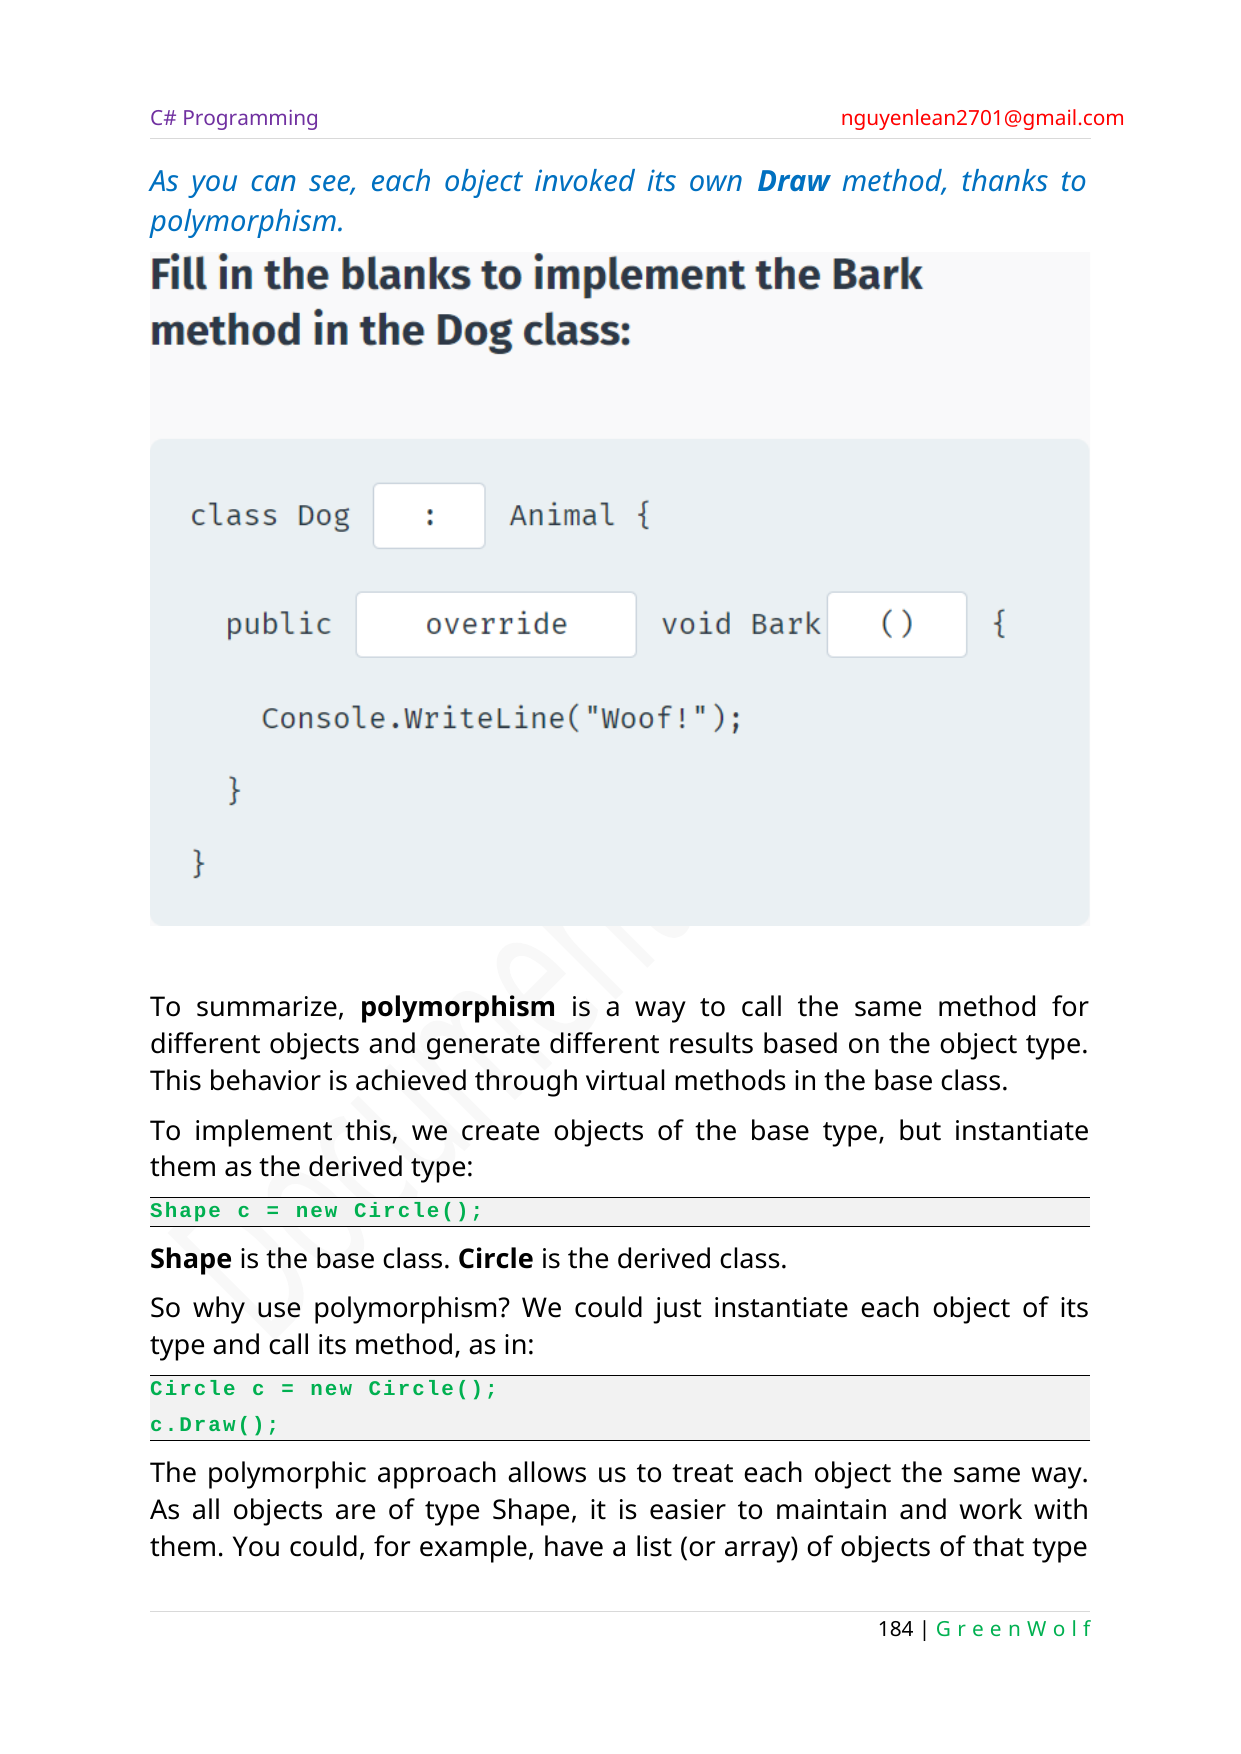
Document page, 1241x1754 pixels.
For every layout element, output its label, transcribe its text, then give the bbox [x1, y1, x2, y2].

text To summarize, polymorphism is a way to call the same method for different objects and generate different results based on the object type. This behavior is achieved through virtual methods in the base class. [150, 988, 1090, 1098]
text Circle c = new Circle(); [150, 1376, 1090, 1402]
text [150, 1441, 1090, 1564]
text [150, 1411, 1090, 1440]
text To implement this, we create objects of the base type, but instantiate them as the derived type: [150, 1111, 1090, 1185]
text Shape c = new Circle(); [150, 1198, 1090, 1226]
text So why use polymorphism? We could just instantiate each object of its type and call its method, as in: [150, 1289, 1090, 1363]
text Shape is the base class. Circle is the derived class. [150, 1239, 1090, 1276]
picture [150, 252, 1091, 926]
text As you can see, each object invoked its own Draw method, thanks to polymorphism. [150, 160, 1090, 240]
